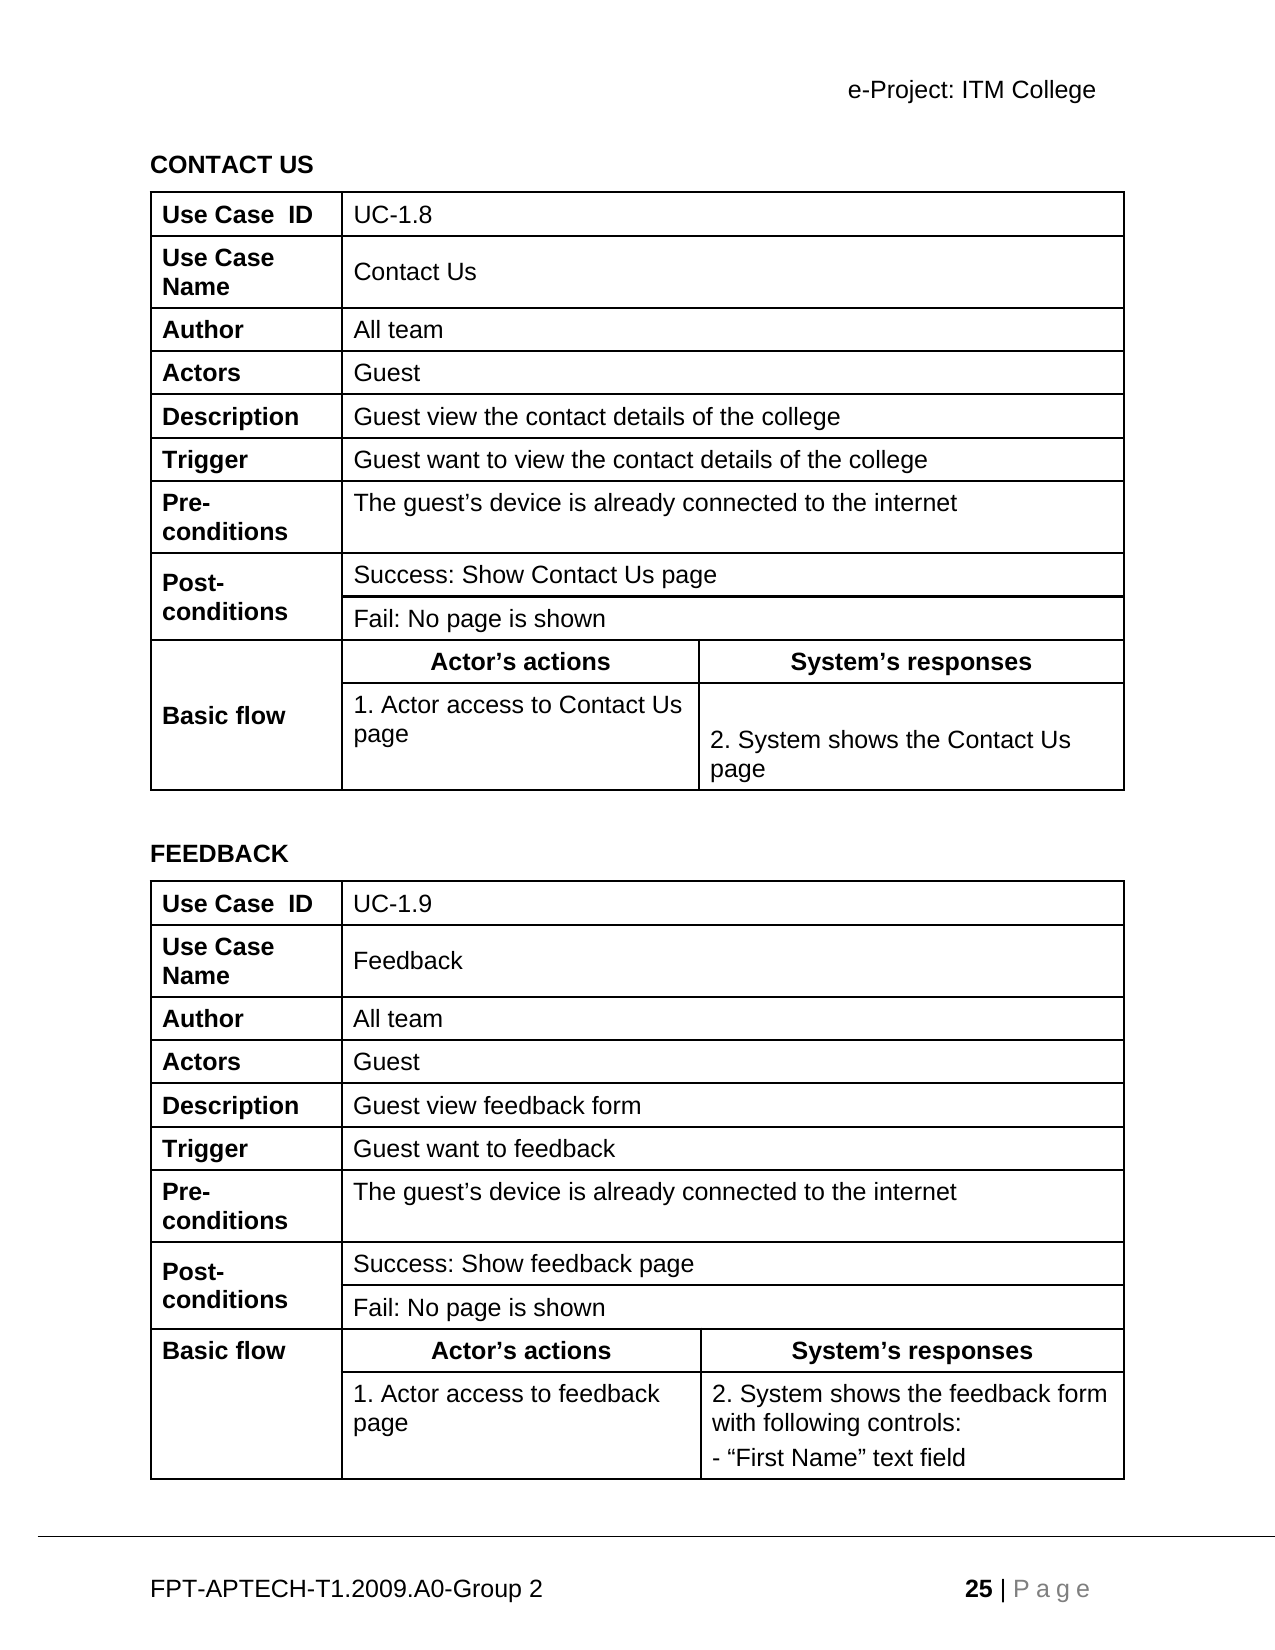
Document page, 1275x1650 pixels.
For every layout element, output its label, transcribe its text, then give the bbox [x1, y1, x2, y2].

table_cell Guest [343, 352, 1123, 393]
table_cell System’s responses [702, 1330, 1123, 1371]
table_cell All team [343, 998, 1123, 1039]
table_header Use Case ID [152, 193, 341, 234]
table_cell Post-conditions [152, 554, 341, 639]
table_cell 1. Actor access to Contact Us page [343, 684, 698, 789]
subtitle CONTACT US [150, 150, 1125, 179]
table_cell Fail: No page is shown [343, 1286, 1123, 1328]
table_cell Use Case Name [152, 926, 341, 996]
table_header Use Case ID [152, 882, 341, 923]
table_cell Pre-conditions [152, 1171, 341, 1241]
table_header UC-1.8 [343, 193, 1123, 234]
table_cell Contact Us [343, 237, 1123, 307]
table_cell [343, 1373, 700, 1478]
subtitle FEEDBACK [150, 839, 1125, 868]
table_cell Guest view the contact details of the college [343, 395, 1123, 437]
table_cell Basic flow [152, 641, 341, 789]
table_cell 2. System shows the Contact Us page [700, 684, 1123, 789]
table_cell Actor’s actions [343, 641, 698, 682]
table_cell Description [152, 1084, 341, 1126]
table_cell System’s responses [700, 641, 1123, 682]
table_cell Trigger [152, 1128, 341, 1169]
table_cell Guest [343, 1041, 1123, 1082]
table_cell The guest’s device is already connected to the internet [343, 482, 1123, 552]
table_header UC-1.9 [343, 882, 1123, 923]
table_cell All team [343, 309, 1123, 350]
table_cell Success: Show Contact Us page [343, 554, 1123, 595]
table_cell Success: Show feedback page [343, 1243, 1123, 1284]
table_cell Guest want to view the contact details of the college [343, 439, 1123, 480]
table_cell Basic flow [152, 1330, 341, 1478]
table_cell Fail: No page is shown [343, 598, 1123, 639]
table_cell Post-conditions [152, 1243, 341, 1328]
table_cell Author [152, 998, 341, 1039]
table_cell Author [152, 309, 341, 350]
table_cell Guest view feedback form [343, 1084, 1123, 1126]
table_cell Feedback [343, 926, 1123, 996]
table_cell Trigger [152, 439, 341, 480]
table_cell Description [152, 395, 341, 437]
table_cell Actor’s actions [343, 1330, 700, 1371]
table_cell Guest want to feedback [343, 1128, 1123, 1169]
table_cell Actors [152, 352, 341, 393]
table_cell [702, 1373, 1123, 1478]
table_cell Pre-conditions [152, 482, 341, 552]
table_cell Actors [152, 1041, 341, 1082]
table_cell The guest’s device is already connected to the internet [343, 1171, 1123, 1241]
table_cell Use Case Name [152, 237, 341, 307]
